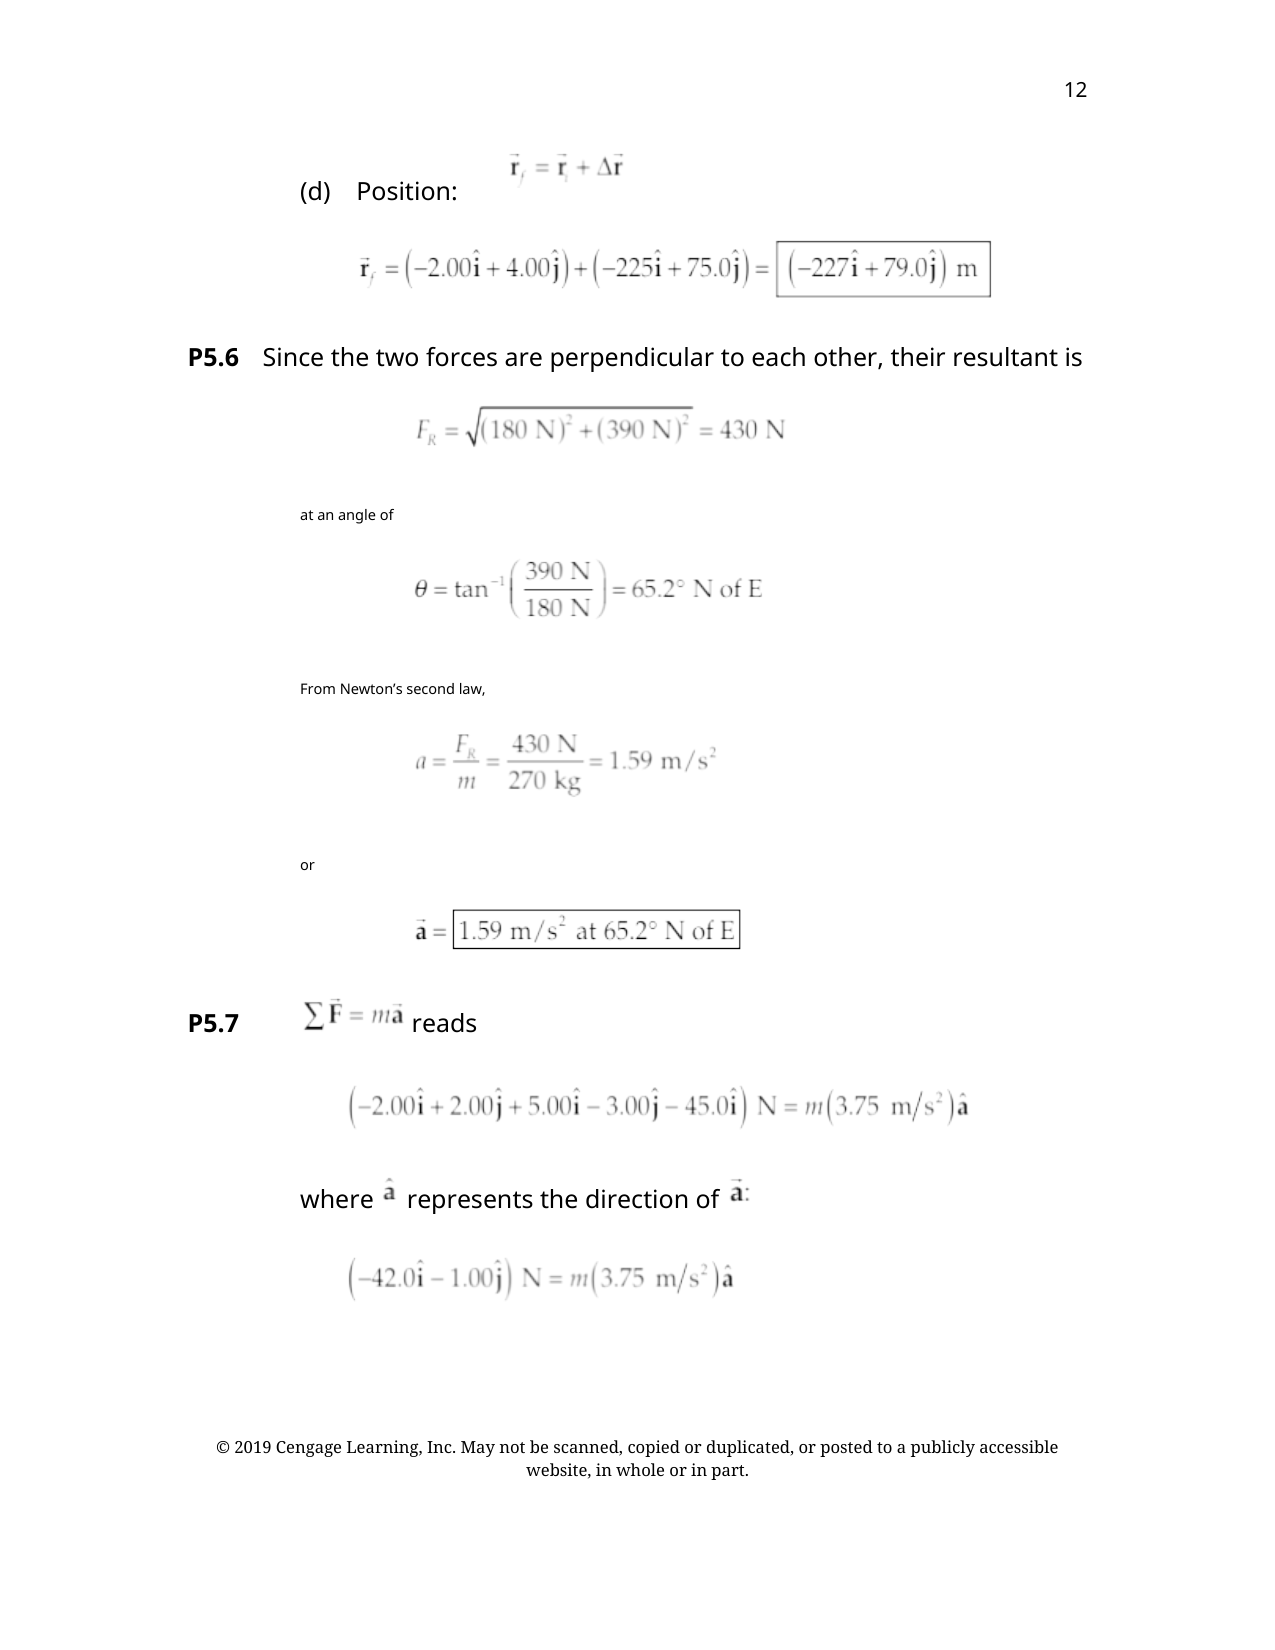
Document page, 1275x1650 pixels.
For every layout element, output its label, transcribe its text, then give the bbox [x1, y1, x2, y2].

text P5.6 Since the two forces are perpendicular to each other, their resultant is [187, 340, 1087, 374]
text (d) Position: [300, 150, 1087, 207]
text From Newton’s second law, [187, 665, 1087, 699]
text at an angle of [187, 491, 1087, 524]
text or [187, 840, 1087, 874]
text P5.7 reads [187, 994, 1087, 1052]
text where represents the direction of [187, 1173, 1087, 1224]
